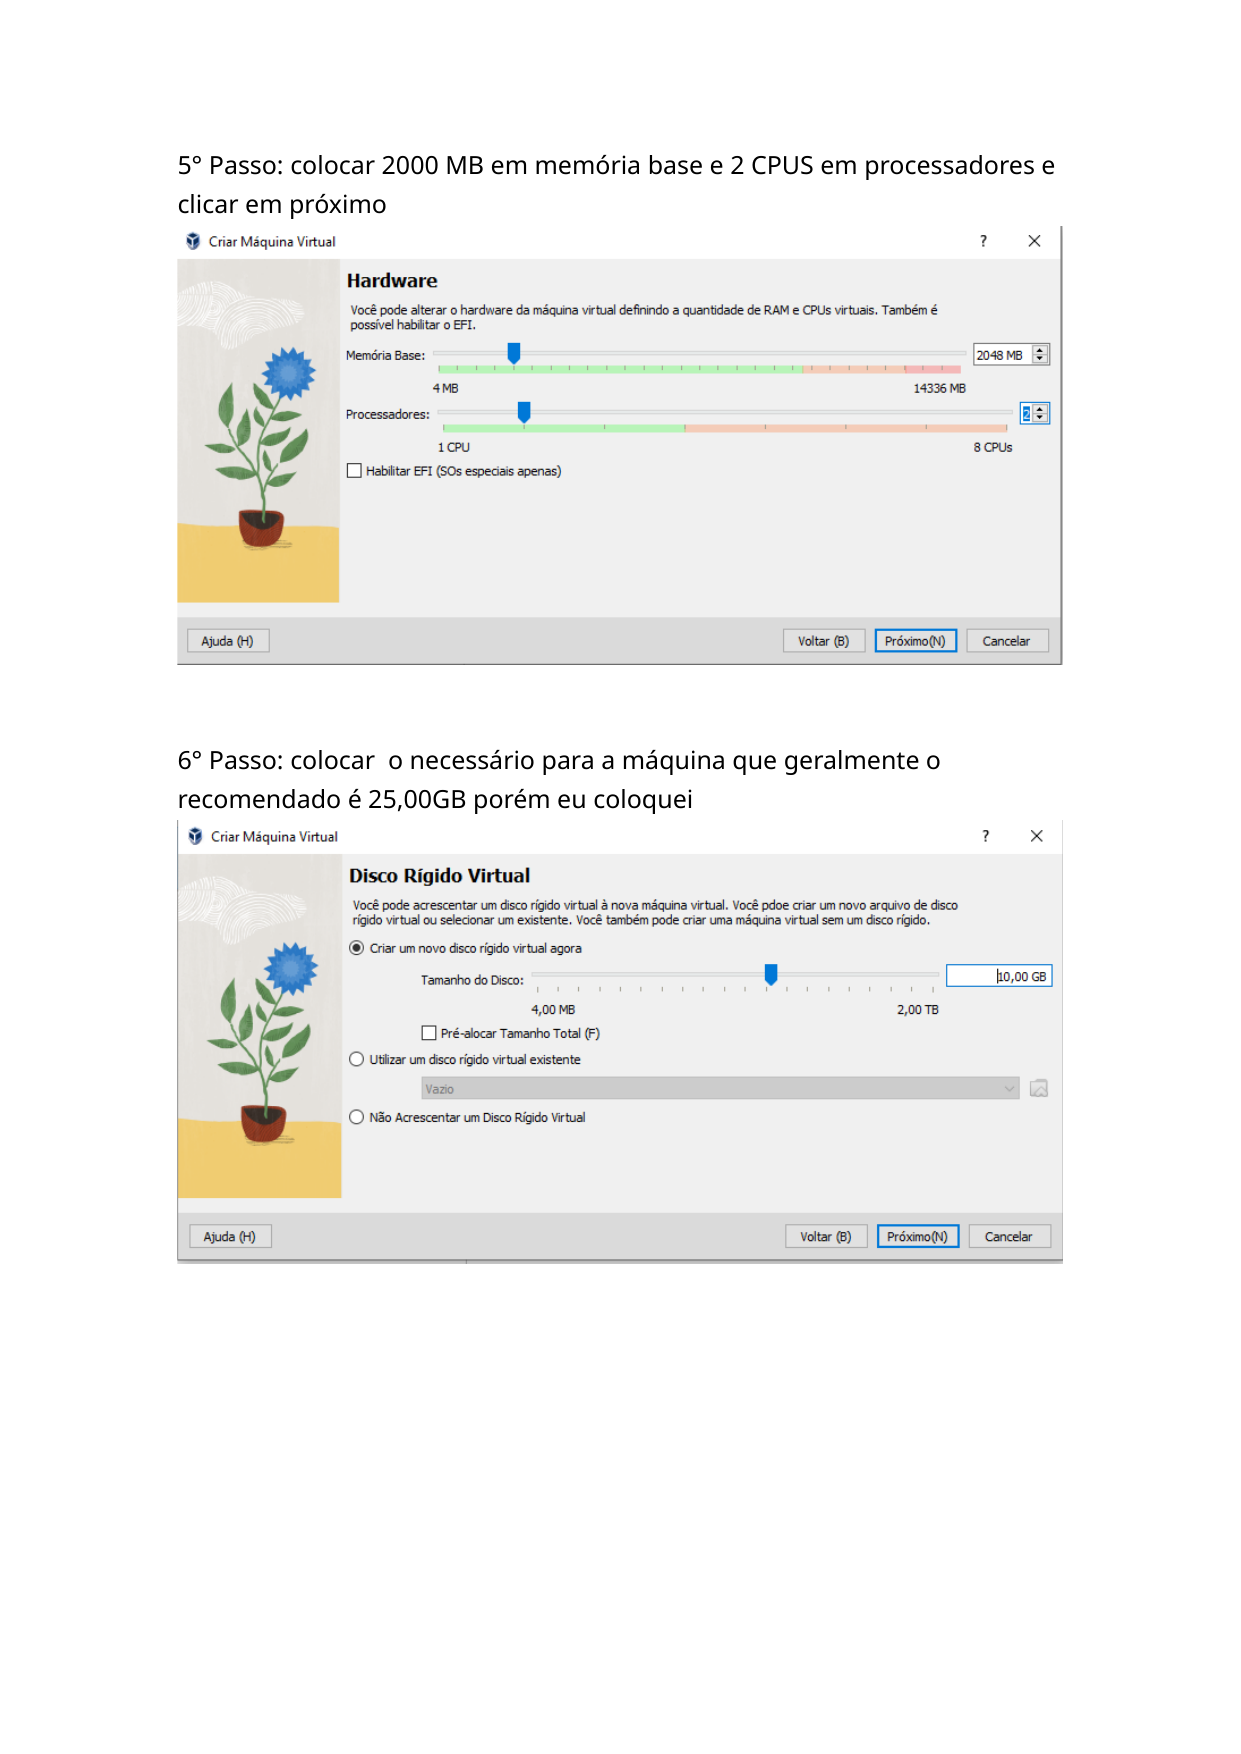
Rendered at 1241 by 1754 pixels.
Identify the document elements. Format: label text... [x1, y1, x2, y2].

picture [177, 226, 1063, 665]
text 6° Passo: colocar o necessário para a máquina que geralmente o recomendado é 25,00GB porém eu coloquei [177, 742, 1063, 820]
picture [177, 820, 1063, 1264]
text 5° Passo: colocar 2000 MB em memória base e 2 CPUS em processadores e clicar em próximo [177, 148, 1063, 226]
